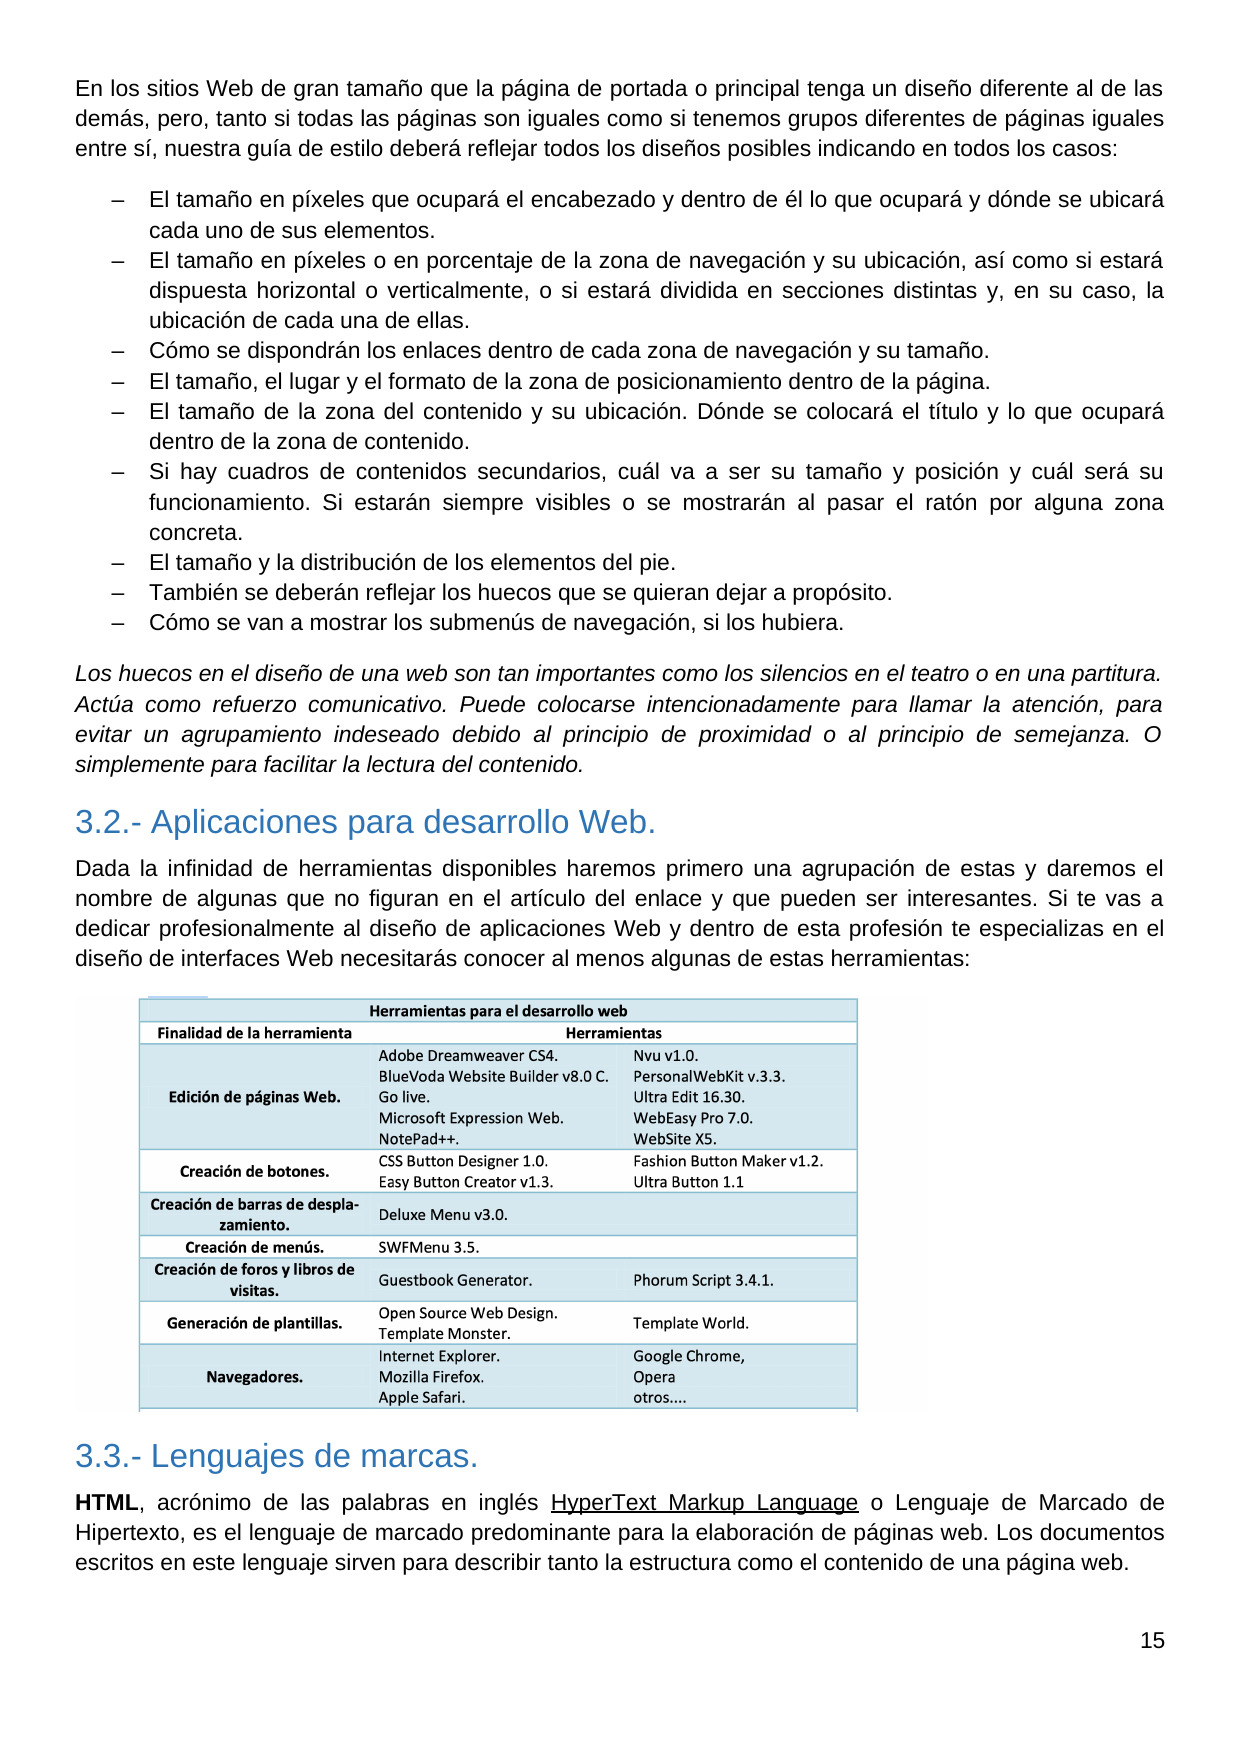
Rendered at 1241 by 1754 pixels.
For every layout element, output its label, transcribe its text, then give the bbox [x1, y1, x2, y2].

list Cómo se van a mostrar los submenús de navegación, si los hubiera. [111, 609, 1165, 636]
subtitle 3.3.- Lenguajes de marcas. [75, 1436, 1165, 1474]
list El tamaño de la zona del contenido y su ubicación. Dónde se colocará el título y lo que ocupará dentro de la zona de contenido. [111, 398, 1165, 454]
list El tamaño en píxeles que ocupará el encabezado y dentro de él lo que ocupará y dónde se ubicará cada uno de sus elementos. [111, 186, 1165, 243]
list El tamaño y la distribución de los elementos del pie. [111, 549, 1165, 575]
text Los huecos en el diseño de una web son tan importantes como los silencios en el teatro o en una partitura. Actúa como refuerzo comunicativo. Puede colocarse intencionadamente para llamar la atención, para evitar un agrupamiento indeseado debido al principio de proximidad o al principio de semejanza. O simplemente para facilitar la lectura del contenido. [75, 660, 1165, 777]
picture [75, 996, 928, 1412]
list El tamaño en píxeles o en porcentaje de la zona de navegación y su ubicación, así como si estará dispuesta horizontal o verticalmente, o si estará dividida en secciones distintas y, en su caso, la ubicación de cada una de ellas. [111, 247, 1165, 334]
list El tamaño, el lugar y el formato de la zona de posicionamiento dentro de la página. [111, 368, 1165, 394]
list Si hay cuadros de contenidos secundarios, cuál va a ser su tamaño y posición y cuál será su funcionamiento. Si estarán siempre visibles o se mostrarán al pasar el ratón por alguna zona concreta. [111, 458, 1165, 545]
text En los sitios Web de gran tamaño que la página de portada o principal tenga un diseño diferente al de las demás, pero, tanto si todas las páginas son iguales como si tenemos grupos diferentes de páginas iguales entre sí, nuestra guía de estilo deberá reflejar todos los diseños posibles indicando en todos los casos: [75, 75, 1165, 162]
list También se deberán reflejar los huecos que se quieran dejar a propósito. [111, 579, 1165, 606]
list Cómo se dispondrán los enlaces dentro de cada zona de navegación y su tamaño. [111, 337, 1165, 364]
subtitle 3.2.- Aplicaciones para desarrollo Web. [75, 802, 1165, 841]
text HTML, acrónimo de las palabras en inglés HyperText Markup Language o Lenguaje de Marcado de Hipertexto, es el lenguaje de marcado predominante para la elaboración de páginas web. Los documentos escritos en este lenguaje sirven para describir tanto la estructura como el contenido de una página web. [75, 1488, 1165, 1575]
text Dada la infinidad de herramientas disponibles haremos primero una agrupación de estas y daremos el nombre de algunas que no figuran en el artículo del enlace y que pueden ser interesantes. Si te vas a dedicar profesionalmente al diseño de aplicaciones Web y dentro de esta profesión te especializas en el diseño de interfaces Web necesitarás conocer al menos algunas de estas herramientas: [75, 854, 1165, 972]
